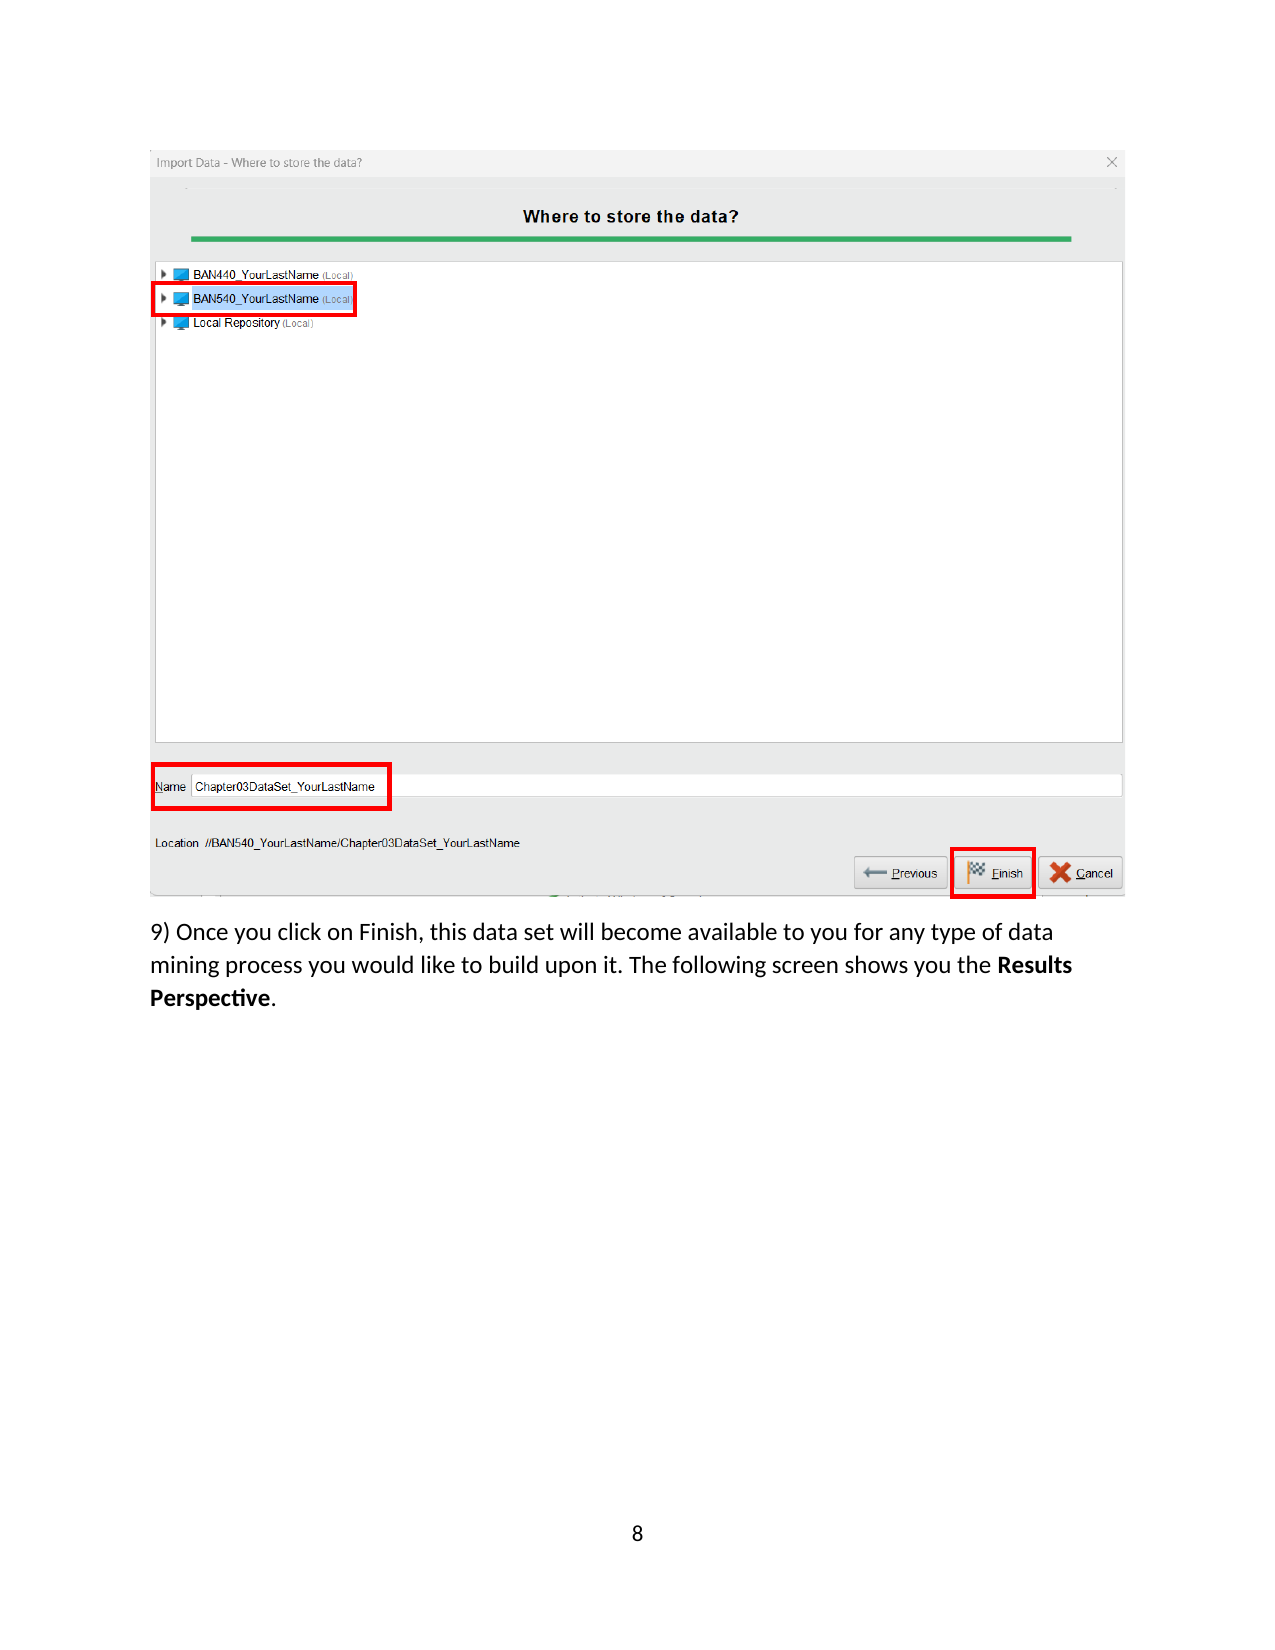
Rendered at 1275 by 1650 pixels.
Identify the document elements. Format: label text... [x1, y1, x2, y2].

text 9) Once you click on Finish, this data set will become available to you for any type of data mining process you would like to build upon it. The following screen shows you the Results Perspective. [150, 916, 1125, 1012]
picture [954, 851, 1032, 894]
picture [150, 150, 1125, 897]
